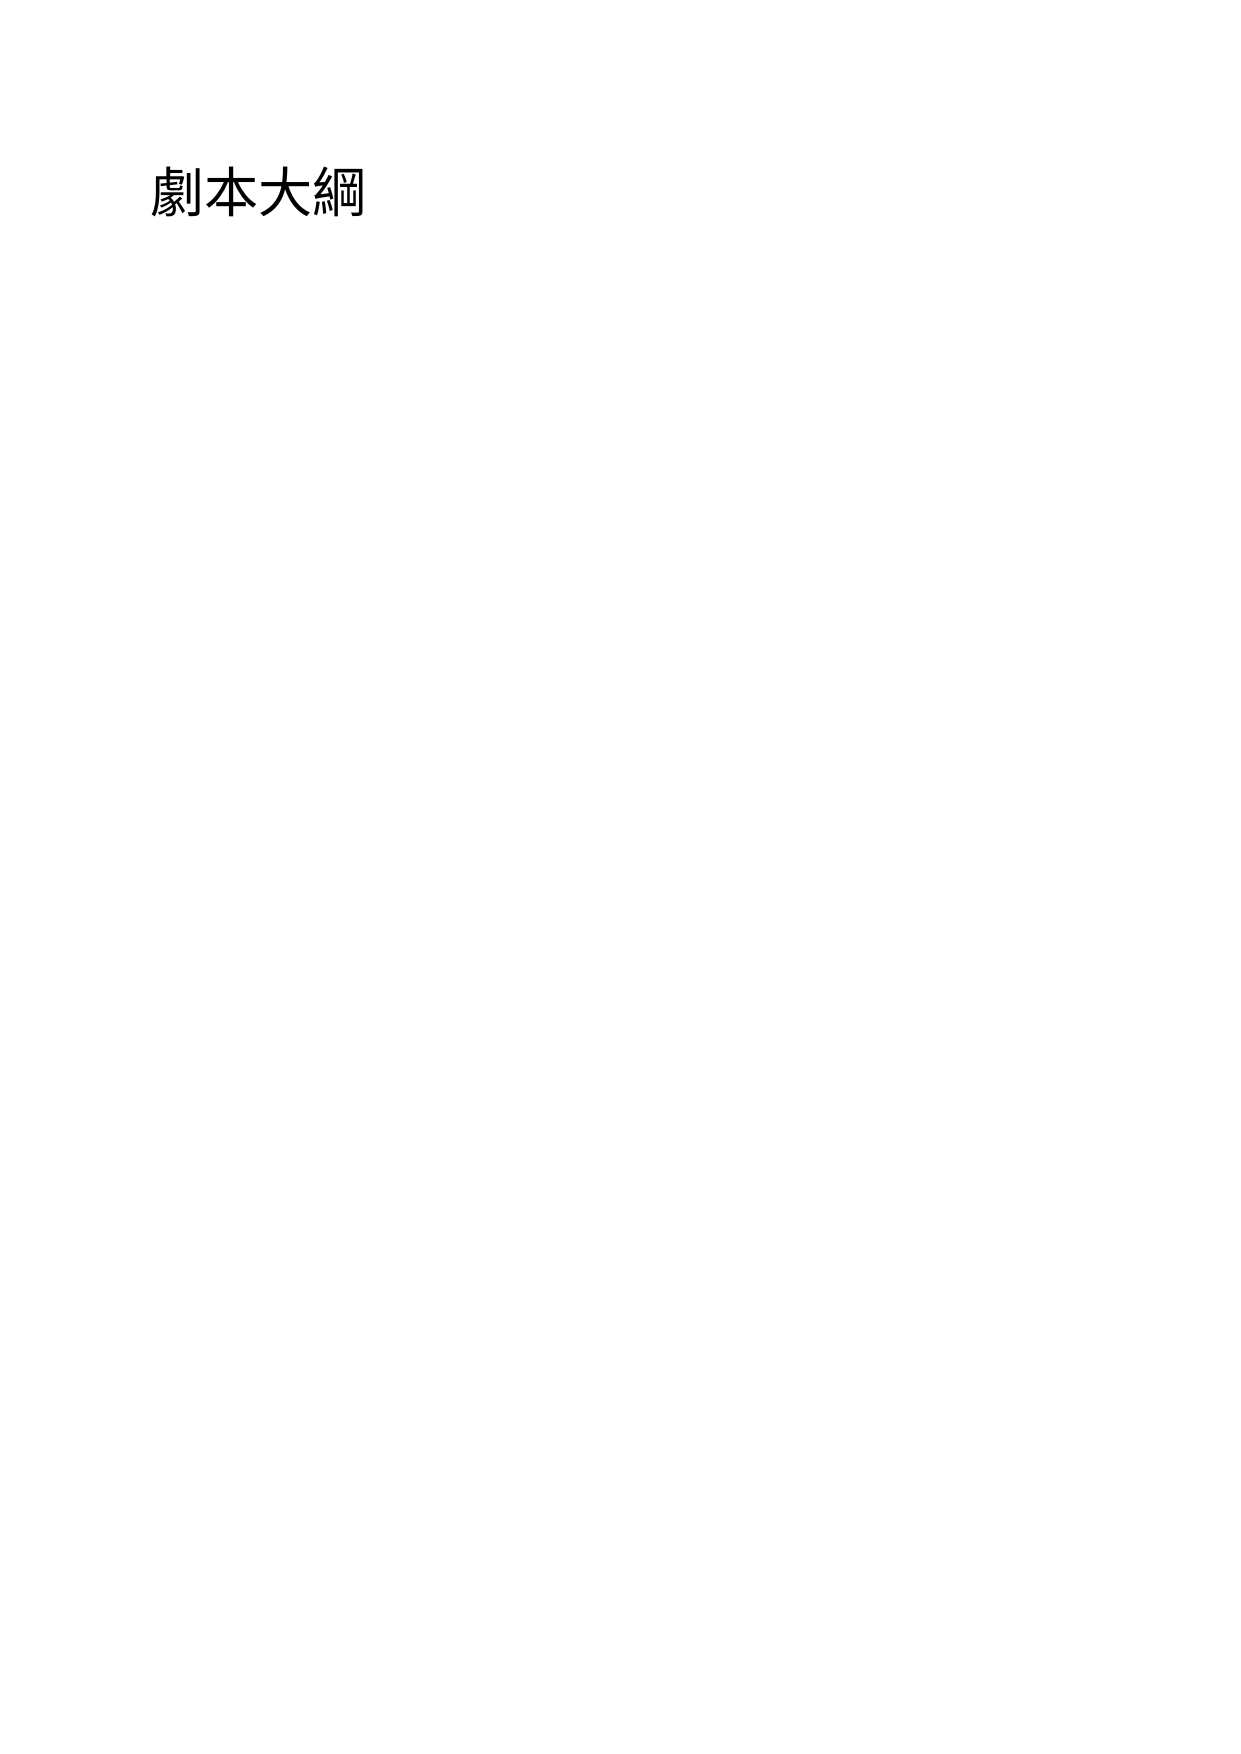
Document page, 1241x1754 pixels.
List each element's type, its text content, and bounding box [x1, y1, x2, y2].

title 劇本大綱 [150, 150, 1090, 228]
